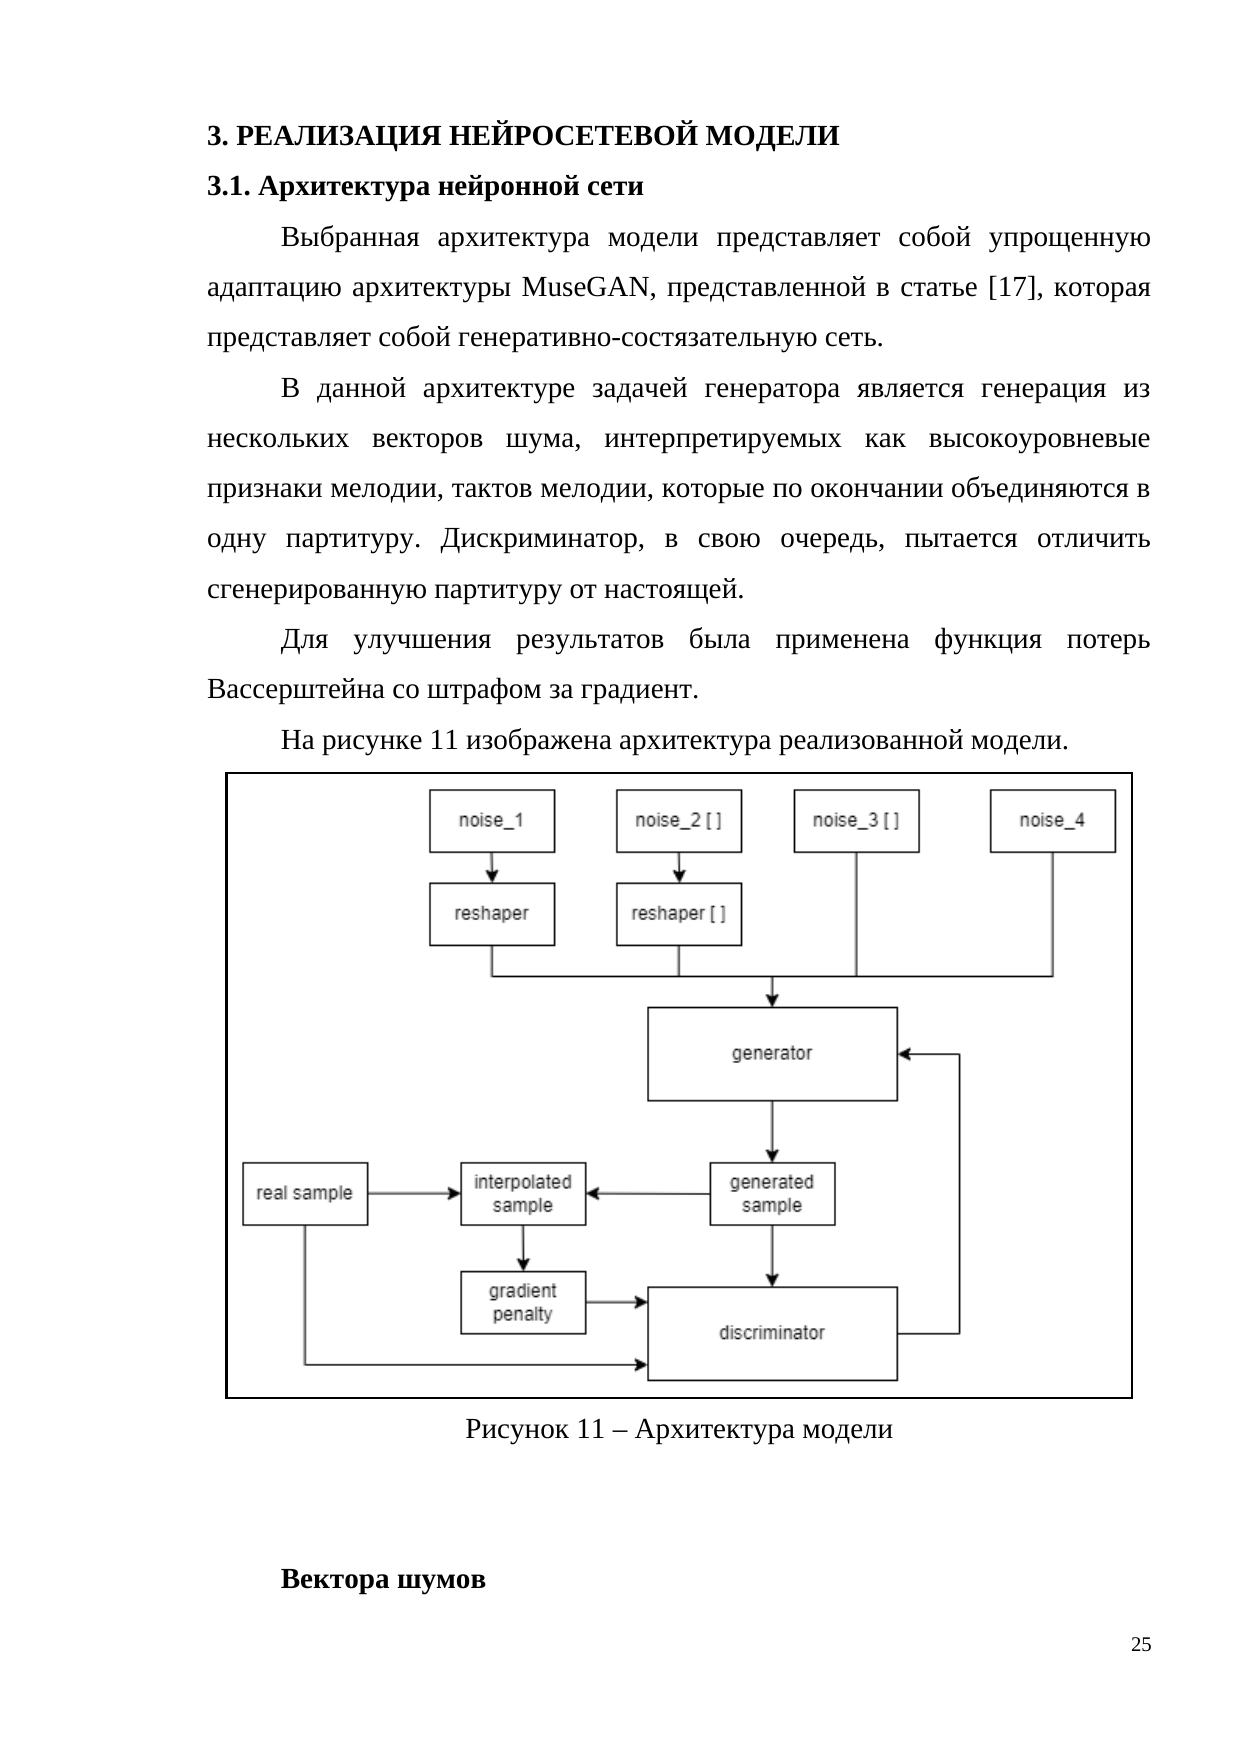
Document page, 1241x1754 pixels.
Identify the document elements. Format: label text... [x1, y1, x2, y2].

text Рисунок 11 – Архитектура модели [207, 1411, 1152, 1444]
text Для улучшения результатов была применена функция потерь Вассерштейна со штрафом за градиент. [207, 621, 1152, 705]
text На рисунке 11 изображена архитектура реализованной модели. [207, 722, 1152, 755]
text Выбранная архитектура модели представляет собой упрощенную адаптацию архитектуры MuseGAN, представленной в статье [17], которая представляет собой генеративно-состязательную сеть. [207, 219, 1152, 353]
text Вектора шумов [207, 1562, 1152, 1595]
picture [228, 774, 1131, 1397]
text В данной архитектуре задачей генератора является генерация из нескольких векторов шума, интерпретируемых как высокоуровневые признаки мелодии, тактов мелодии, которые по окончании объединяются в одну партитуру. Дискриминатор, в свою очередь, пытается отличить сгенерированную партитуру от настоящей. [207, 370, 1152, 604]
subtitle 3. РЕАЛИЗАЦИЯ НЕЙРОСЕТЕВОЙ МОДЕЛИ [207, 118, 1152, 152]
subtitle 3.1. Архитектура нейронной сети [207, 168, 1152, 202]
